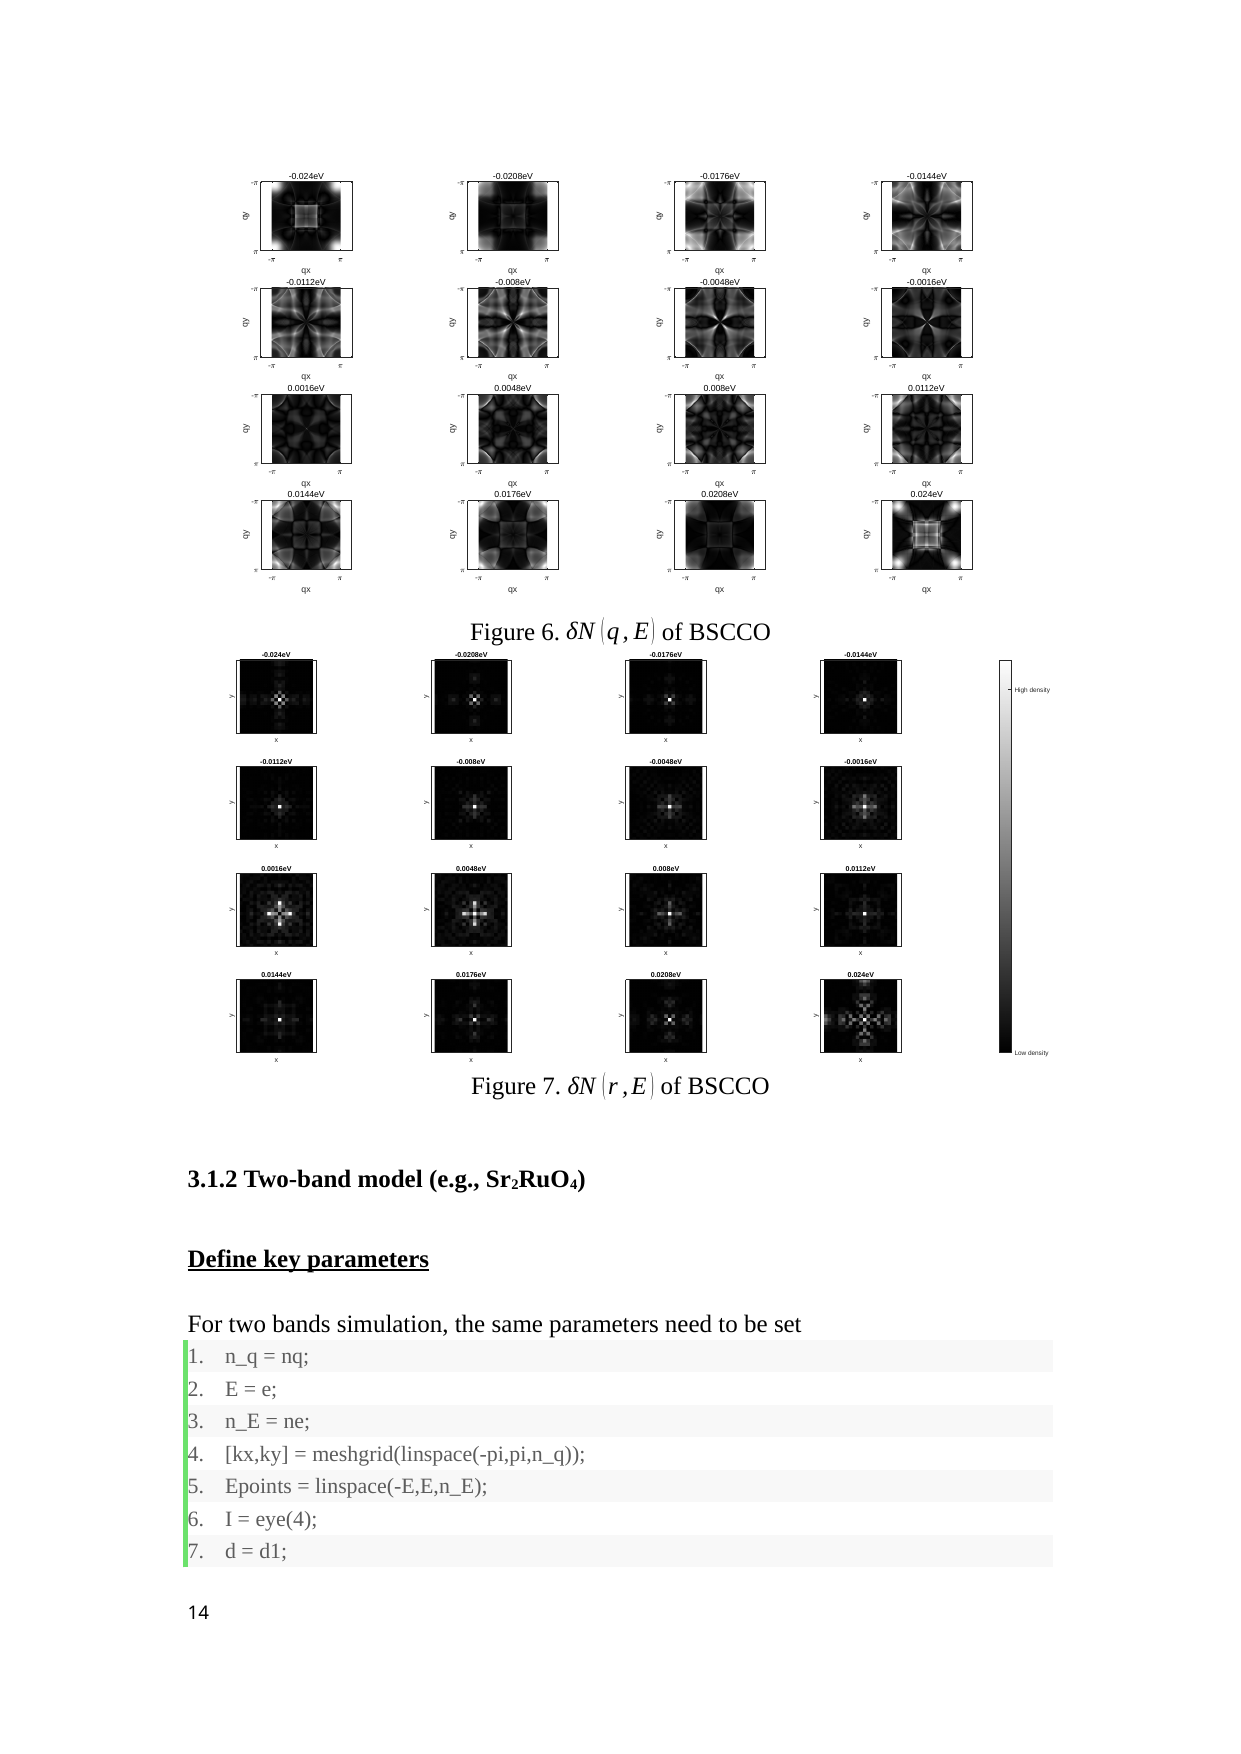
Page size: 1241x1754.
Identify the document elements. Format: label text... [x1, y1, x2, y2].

list d = d1; [188, 1535, 1053, 1567]
list n_E = ne; [188, 1405, 1053, 1437]
list E = e; [188, 1372, 1053, 1405]
list n_q = nq; [188, 1340, 1053, 1372]
text Figure 6. of BSCCO [187, 615, 1053, 647]
subtitle 3.1.2 Two-band model (e.g., Sr2RuO4) [187, 1162, 1053, 1194]
text For two bands simulation, the same parameters need to be set [187, 1307, 1053, 1340]
list I = eye(4); [188, 1502, 1053, 1535]
list [kx,ky] = meshgrid(linspace(-pi,pi,n_q)); [188, 1437, 1053, 1470]
text Define key parameters [187, 1242, 1053, 1275]
text Figure 7. of BSCCO [187, 647, 1053, 1102]
list Epoints = linspace(-E,E,n_E); [188, 1470, 1053, 1502]
